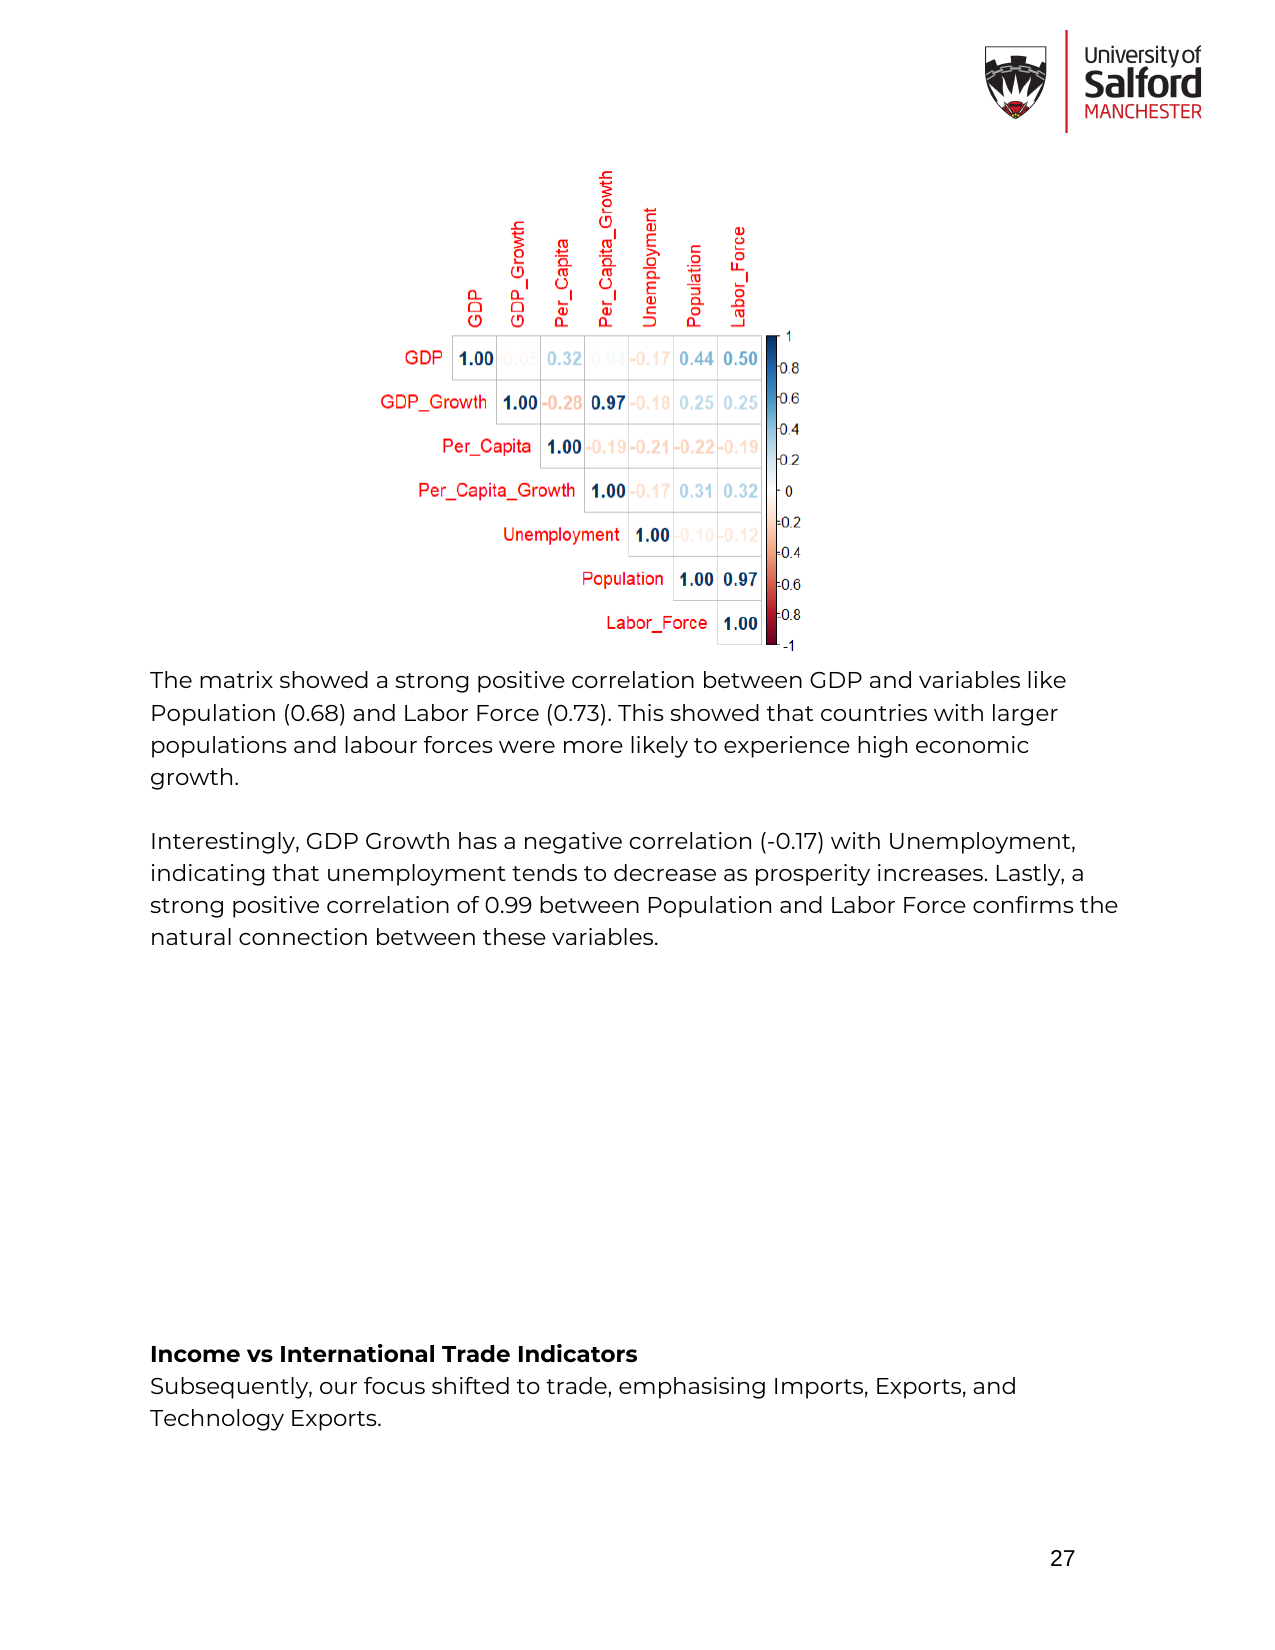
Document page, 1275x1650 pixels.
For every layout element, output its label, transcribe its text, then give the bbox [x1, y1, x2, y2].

text Interestingly, GDP Growth has a negative correlation (-0.17) with Unemployment, indicating that unemployment tends to decrease as prosperity increases. Lastly, a strong positive correlation of 0.99 between Population and Labor Force confirms the natural connection between these variables. [150, 827, 1125, 951]
picture [316, 150, 959, 663]
subtitle Income vs International Trade Indicators [150, 1341, 1125, 1368]
text Subsequently, our focus shifted to trade, emphasising Imports, Exports, and Technology Exports. [150, 1373, 1125, 1433]
text The matrix showed a strong positive correlation between GDP and variables like Population (0.68) and Labor Force (0.73). This showed that countries with larger populations and labour forces were more likely to experience high economic growth. [150, 667, 1125, 791]
picture [985, 30, 1202, 133]
